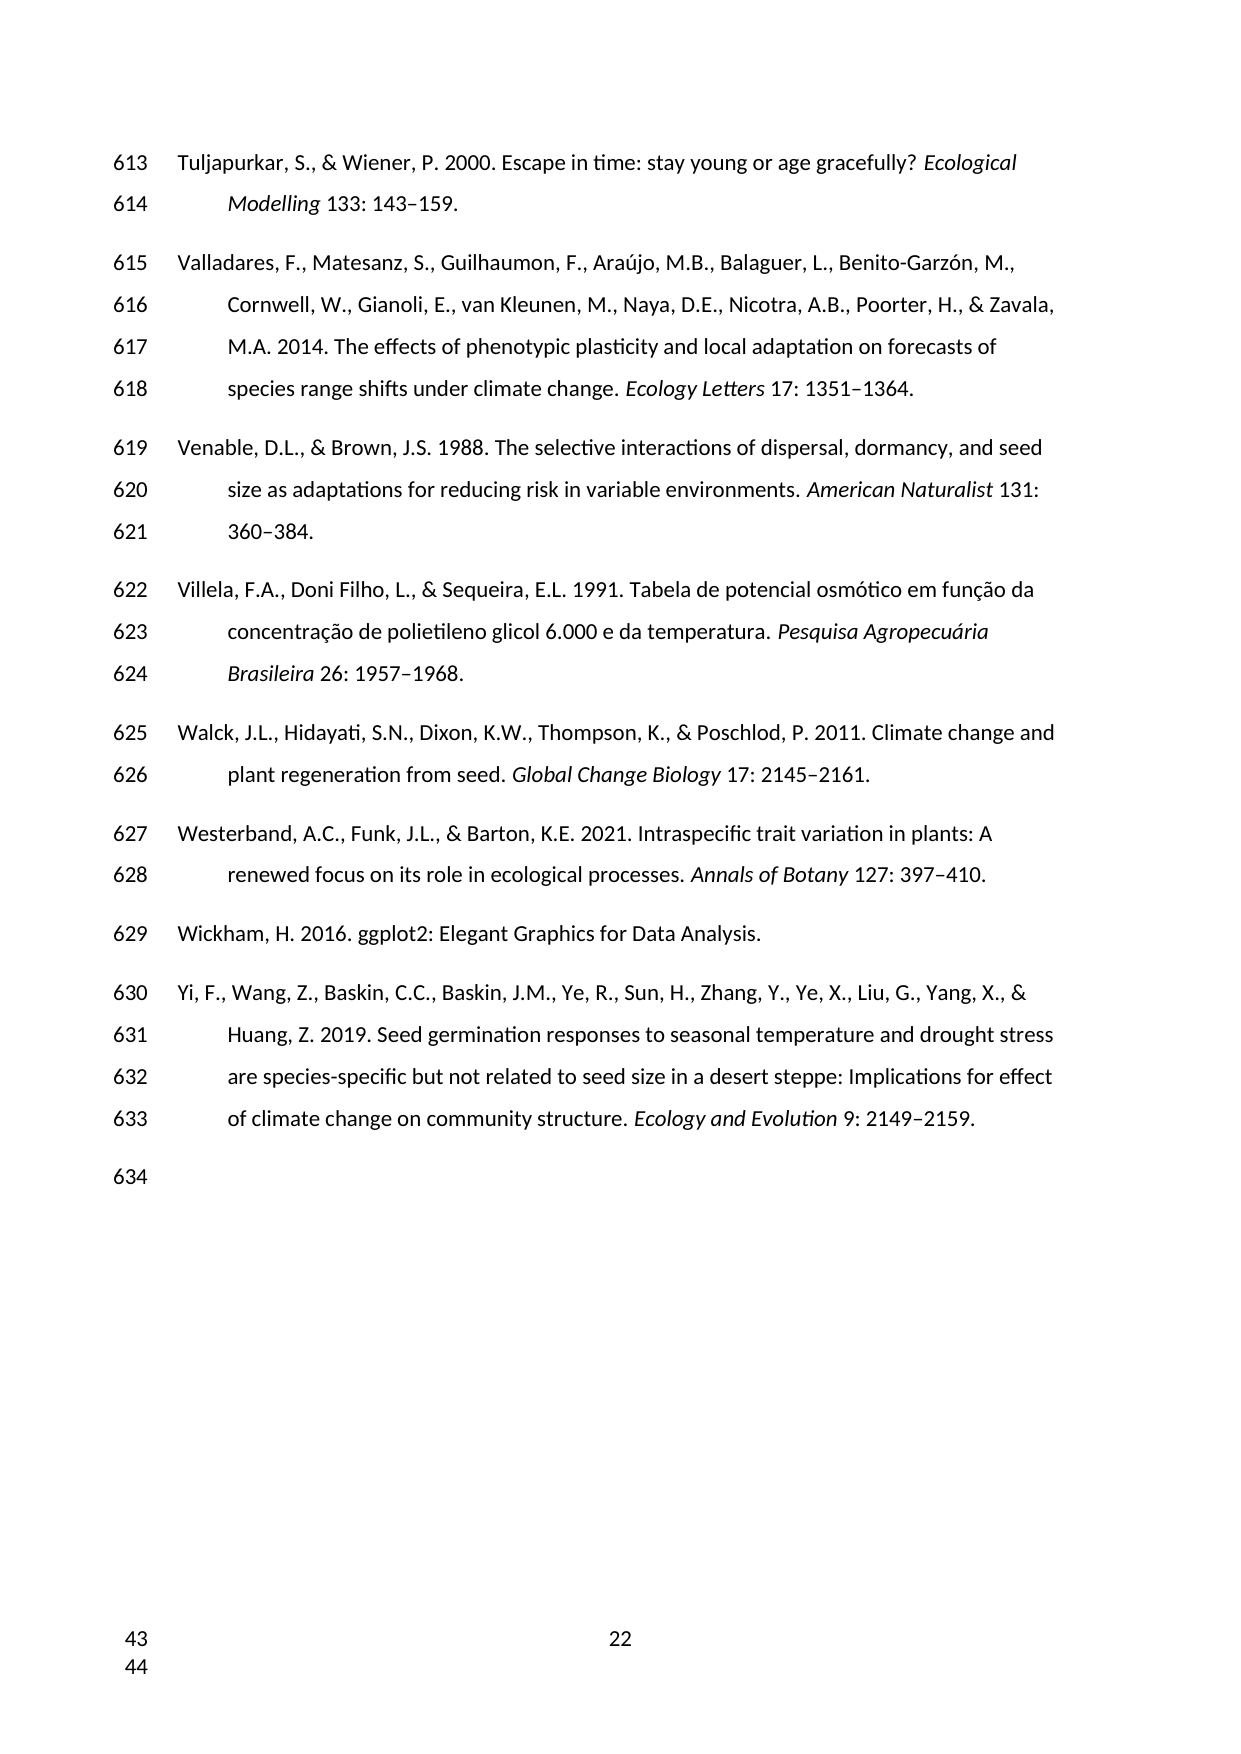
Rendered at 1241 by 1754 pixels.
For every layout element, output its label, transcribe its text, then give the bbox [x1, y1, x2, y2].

text Tuljapurkar, S., & Wiener, P. 2000. Escape in time: stay young or age gracefully? Ecological Modelling 133: 143–159. [177, 148, 1063, 218]
text Westerband, A.C., Funk, J.L., & Barton, K.E. 2021. Intraspecific trait variation in plants: A renewed focus on its role in ecological processes. Annals of Botany 127: 397–410. [177, 819, 1063, 889]
text Venable, D.L., & Brown, J.S. 1988. The selective interactions of dispersal, dormancy, and seed size as adaptations for reducing risk in variable environments. American Naturalist 131: 360–384. [177, 433, 1063, 545]
text Walck, J.L., Hidayati, S.N., Dixon, K.W., Thompson, K., & Poschlod, P. 2011. Climate change and plant regeneration from seed. Global Change Biology 17: 2145–2161. [177, 718, 1063, 788]
text Yi, F., Wang, Z., Baskin, C.C., Baskin, J.M., Ye, R., Sun, H., Zhang, Y., Ye, X., Liu, G., Yang, X., & Huang, Z. 2019. Seed germination responses to seasonal temperature and drought stress are species-specific but not related to seed size in a desert steppe: Implications for effect of climate change on community structure. Ecology and Evolution 9: 2149–2159. [177, 978, 1063, 1132]
text Wickham, H. 2016. ggplot2: Elegant Graphics for Data Analysis. [177, 919, 1063, 947]
text Villela, F.A., Doni Filho, L., & Sequeira, E.L. 1991. Tabela de potencial osmótico em função da concentração de polietileno glicol 6.000 e da temperatura. Pesquisa Agropecuária Brasileira 26: 1957–1968. [177, 575, 1063, 687]
text Valladares, F., Matesanz, S., Guilhaumon, F., Araújo, M.B., Balaguer, L., Benito-Garzón, M., Cornwell, W., Gianoli, E., van Kleunen, M., Naya, D.E., Nicotra, A.B., Poorter, H., & Zavala, M.A. 2014. The effects of phenotypic plasticity and local adaptation on forecasts of species range shifts under climate change. Ecology Letters 17: 1351–1364. [177, 248, 1063, 402]
